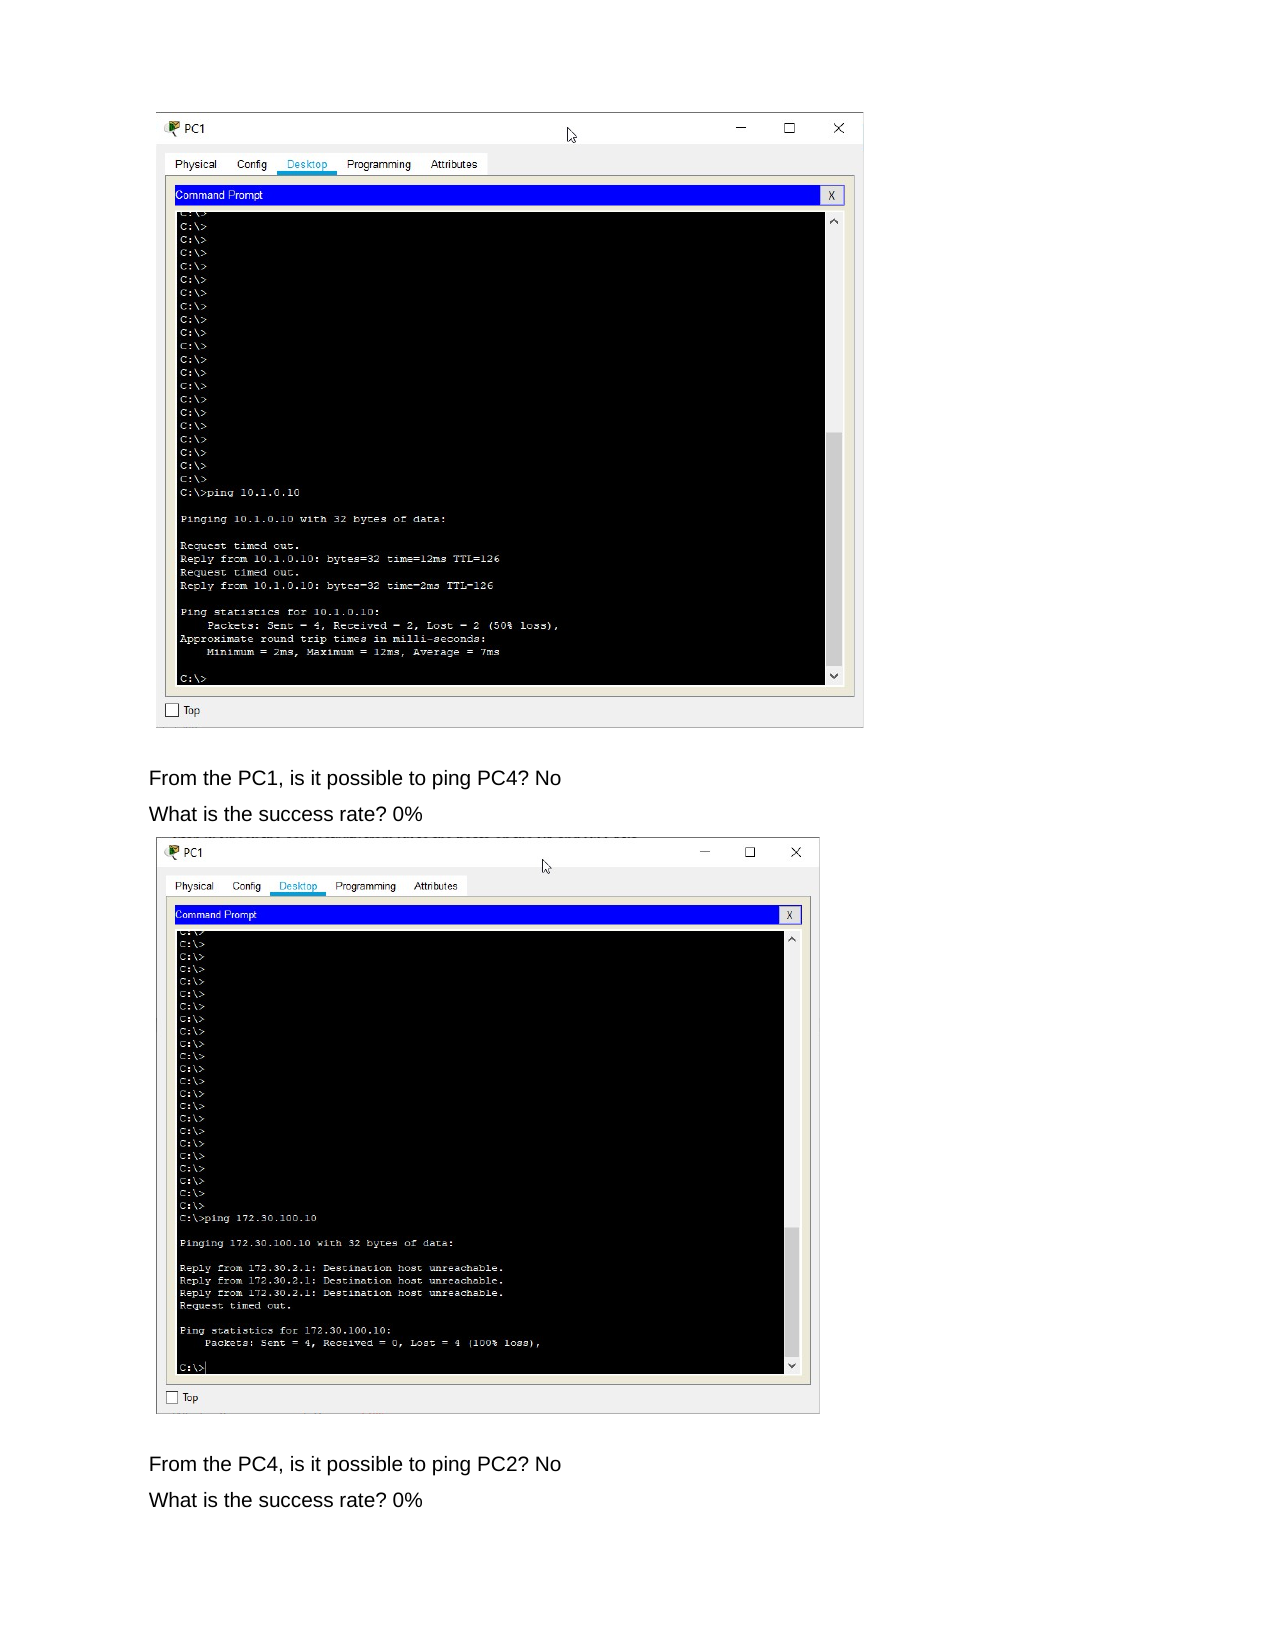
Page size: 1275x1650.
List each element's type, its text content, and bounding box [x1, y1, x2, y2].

picture [156, 837, 820, 1414]
text What is the success rate? 0% [148, 801, 1125, 825]
text What is the success rate? 0% [148, 1488, 1125, 1512]
text From the PC4, is it possible to ping PC2? No [148, 1452, 1125, 1476]
text From the PC1, is it possible to ping PC4? No [148, 766, 1125, 789]
picture [156, 112, 864, 728]
